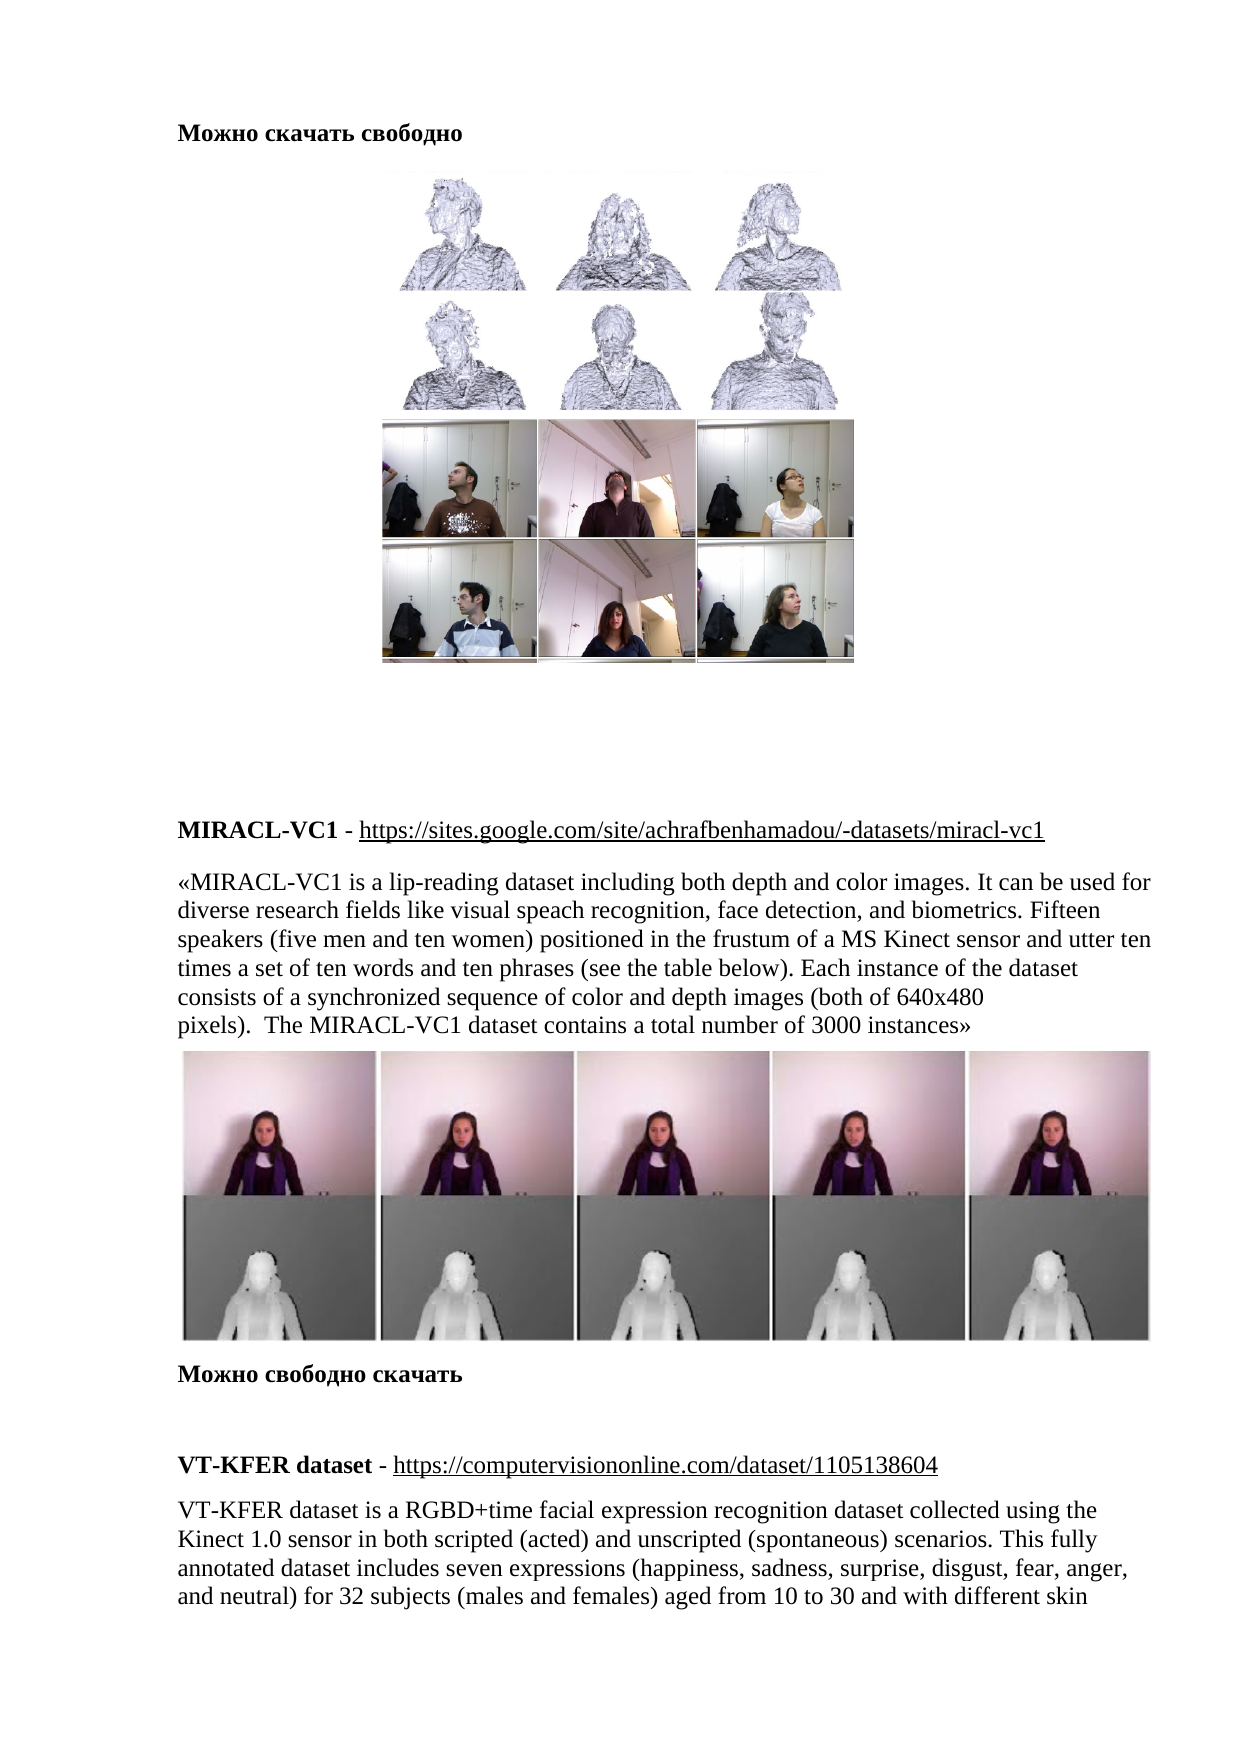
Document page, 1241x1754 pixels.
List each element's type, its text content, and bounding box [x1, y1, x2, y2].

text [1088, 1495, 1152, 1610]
picture [177, 1051, 1152, 1343]
text MIRACL-VC1 - https://sites.google.com/site/achrafbenhamadou/-datasets/miracl-vc1 [177, 815, 1152, 844]
text VT-KFER dataset - https://computervisiononline.com/dataset/1105138604 [393, 1450, 1152, 1478]
text Можно свободно скачать [177, 1359, 1152, 1388]
subtitle «MIRACL-VC1 is a lip-reading dataset including both depth and color images. It can be used for diverse research fields like visual speach recognition, face detection, and biometrics. Fifteen speakers (five men and ten women) positioned in the frustum of a MS Kinect sensor and utter ten times a set of ten words and ten phrases (see the table below). Each instance of the dataset consists of a synchronized sequence of color and depth images (both of 640x480 pixels). The MIRACL-VC1 dataset contains a total number of 3000 instances» [177, 867, 1152, 1039]
text Можно скачать свободно [177, 118, 1152, 147]
picture [382, 171, 855, 663]
